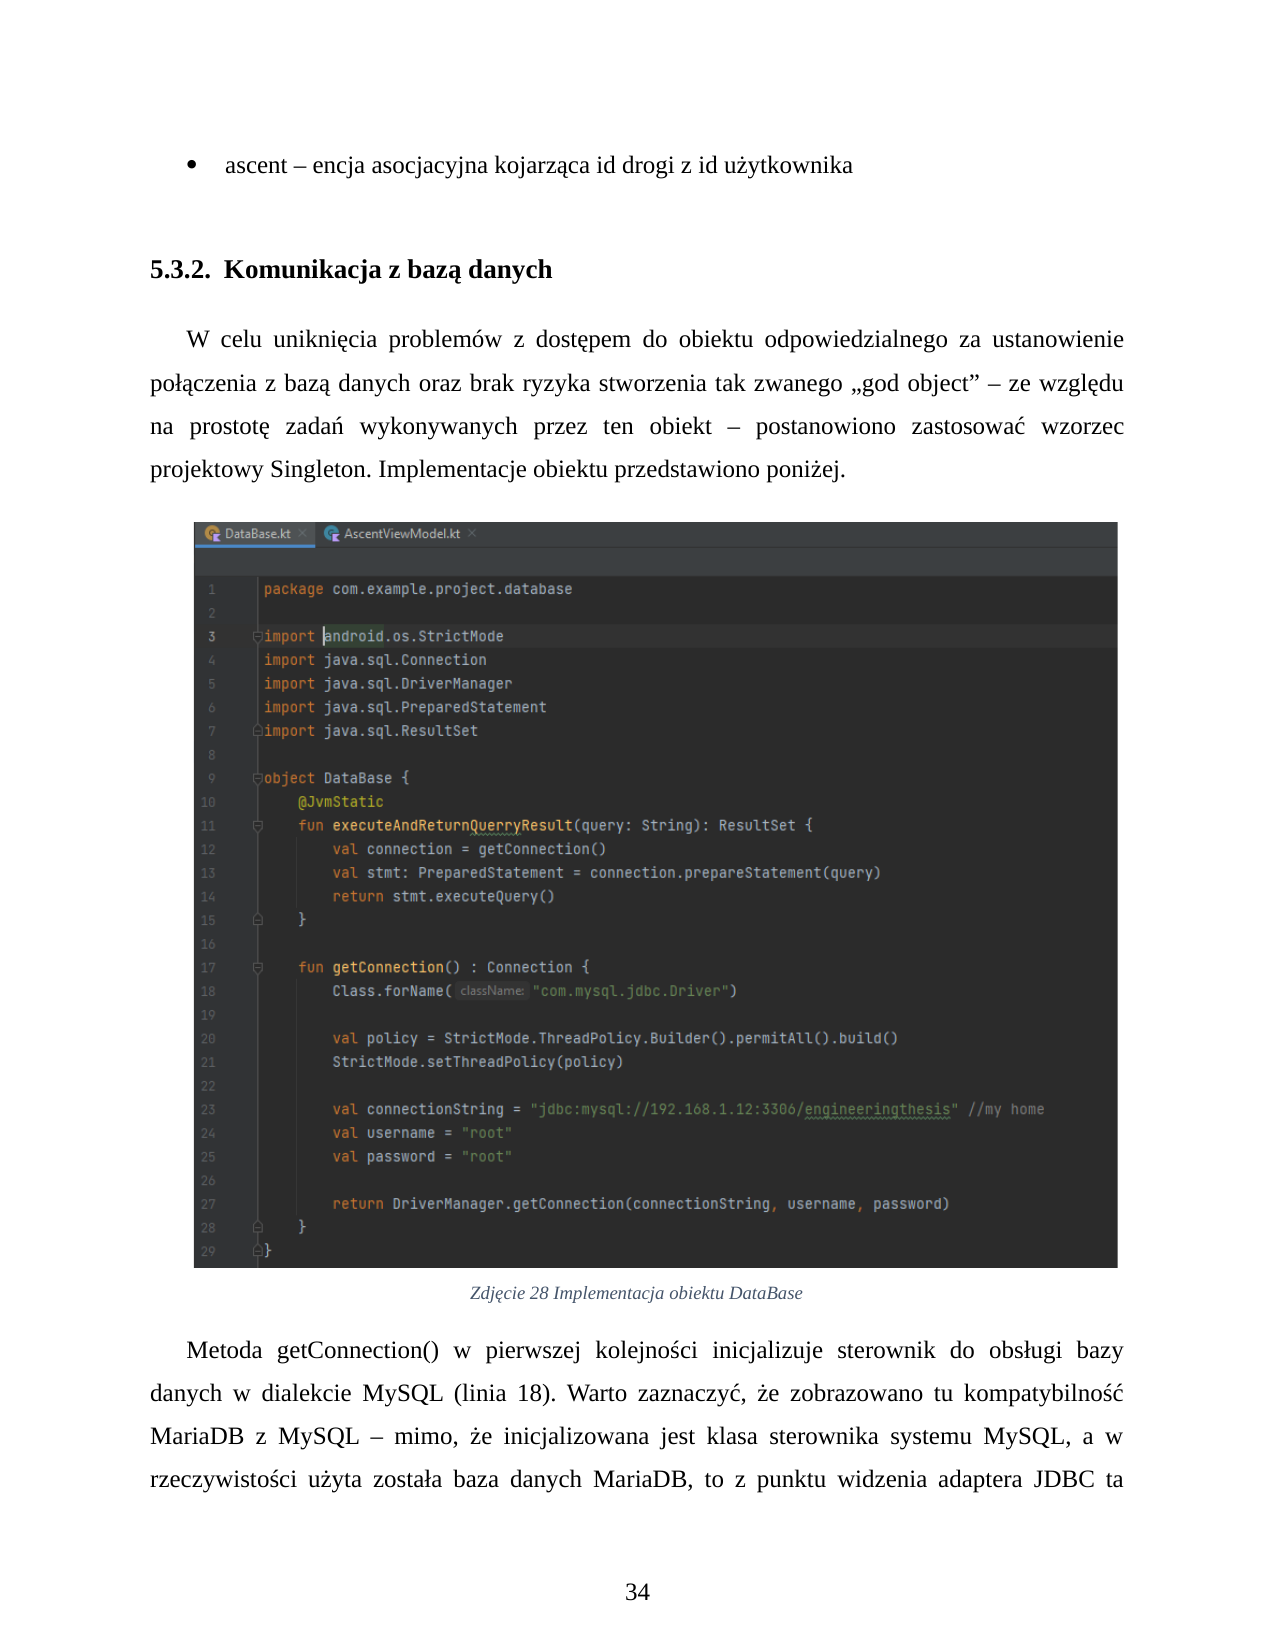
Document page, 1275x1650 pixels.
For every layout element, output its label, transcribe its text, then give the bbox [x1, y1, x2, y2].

subtitle Komunikacja z bazą danych [150, 253, 1125, 284]
picture [193, 522, 1118, 1268]
text W celu uniknięcia problemów z dostępem do obiektu odpowiedzialnego za ustanowienie połączenia z bazą danych oraz brak ryzyka stworzenia tak zwanego „god object” – ze względu na prostotę zadań wykonywanych przez ten obiekt – postanowiono zastosować wzorzec projektowy Singleton. Implementacje obiektu przedstawiono poniżej. [150, 324, 1125, 483]
text Zdjęcie 28 Implementacja obiektu DataBase [150, 1282, 1125, 1303]
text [150, 1335, 1125, 1493]
list ascent – encja asocjacyjna kojarząca id drogi z id użytkownika [187, 150, 1125, 179]
